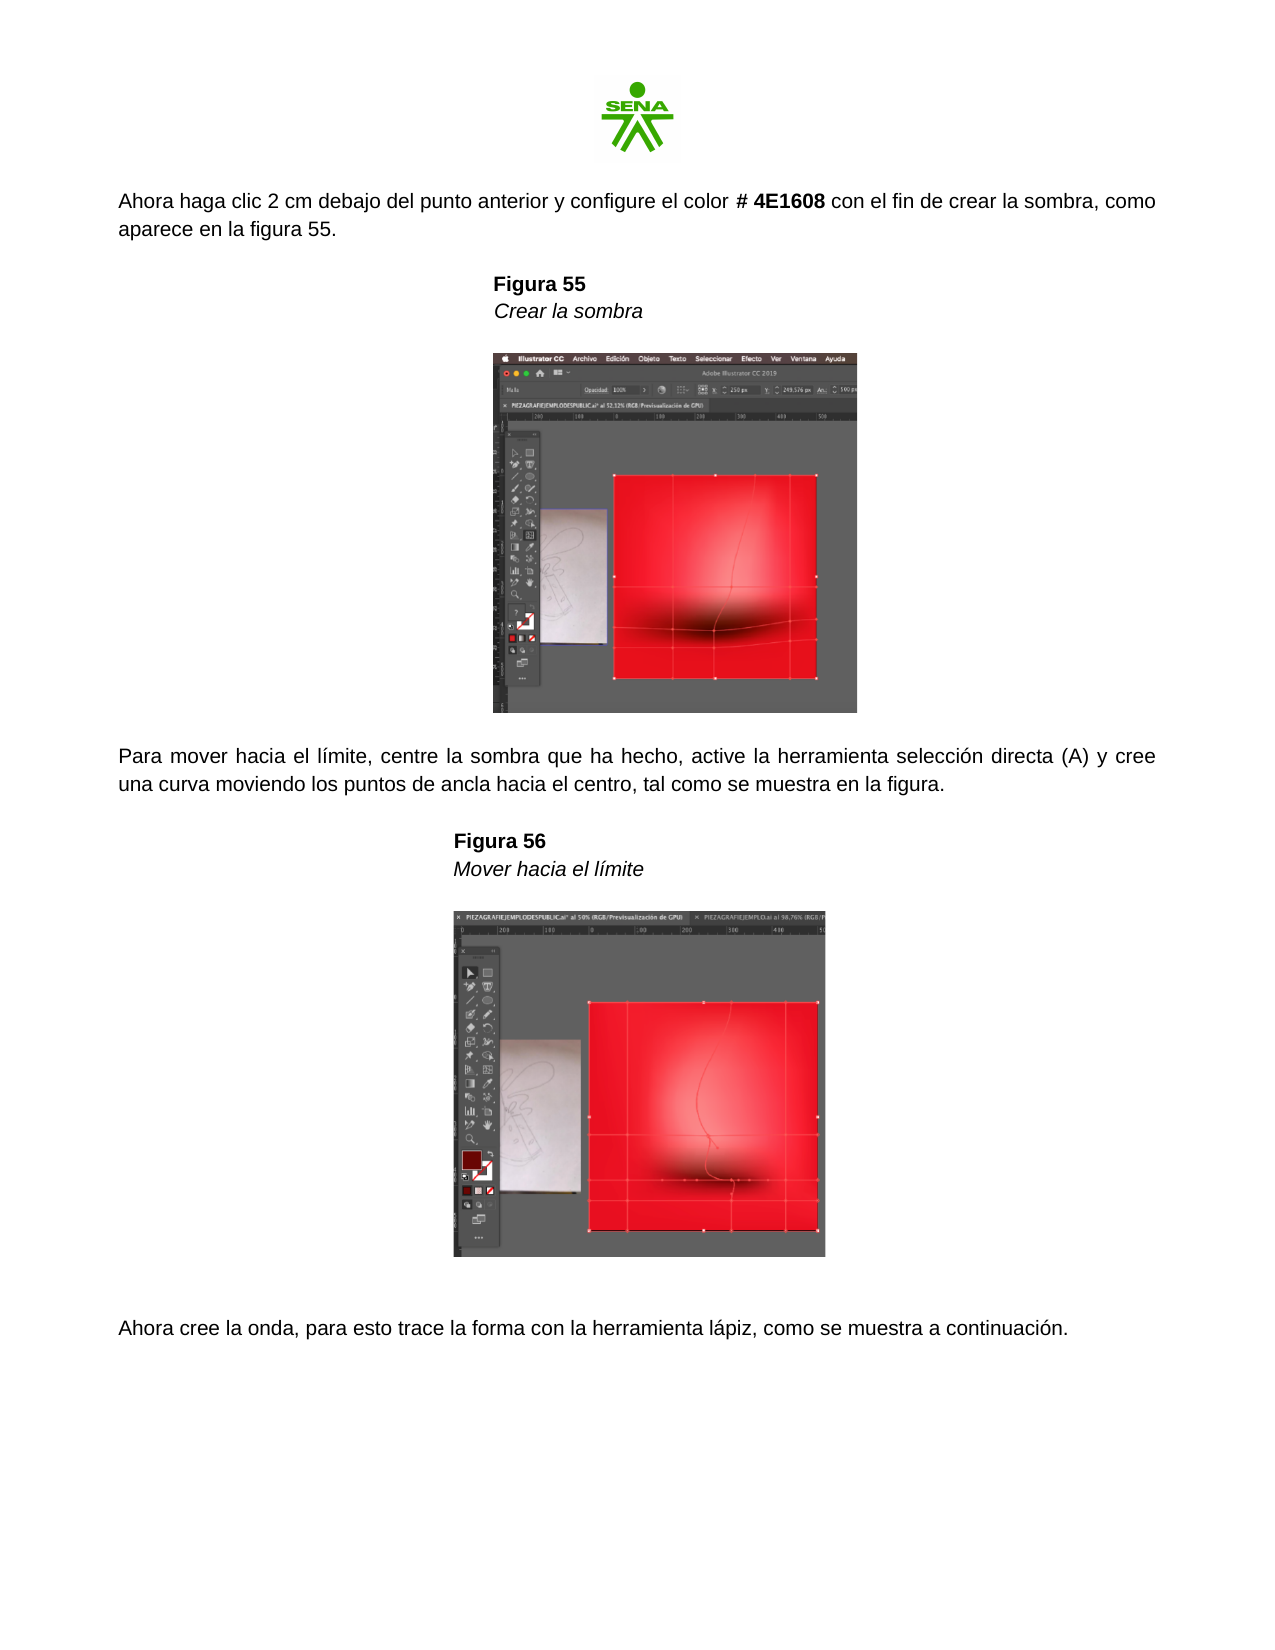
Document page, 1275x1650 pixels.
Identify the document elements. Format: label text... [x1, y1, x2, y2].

text Mover hacia el límite [118, 857, 1157, 881]
text Crear la sombra [118, 299, 1157, 323]
text Ahora haga clic 2 cm debajo del punto anterior y configure el color # 4E1608 con el fin de crear la sombra, como aparece en la figura 55. [118, 189, 1157, 240]
text Figura 56 [118, 829, 1157, 853]
picture [593, 75, 682, 163]
picture [453, 911, 826, 1257]
text Ahora cree la onda, para esto trace la forma con la herramienta lápiz, como se muestra a continuación. [118, 1316, 1157, 1340]
text Para mover hacia el límite, centre la sombra que ha hecho, active la herramienta selección directa (A) y cree una curva moviendo los puntos de ancla hacia el centro, tal como se muestra en la figura. [118, 744, 1157, 795]
text Figura 55 [118, 271, 1157, 295]
picture [493, 353, 858, 713]
